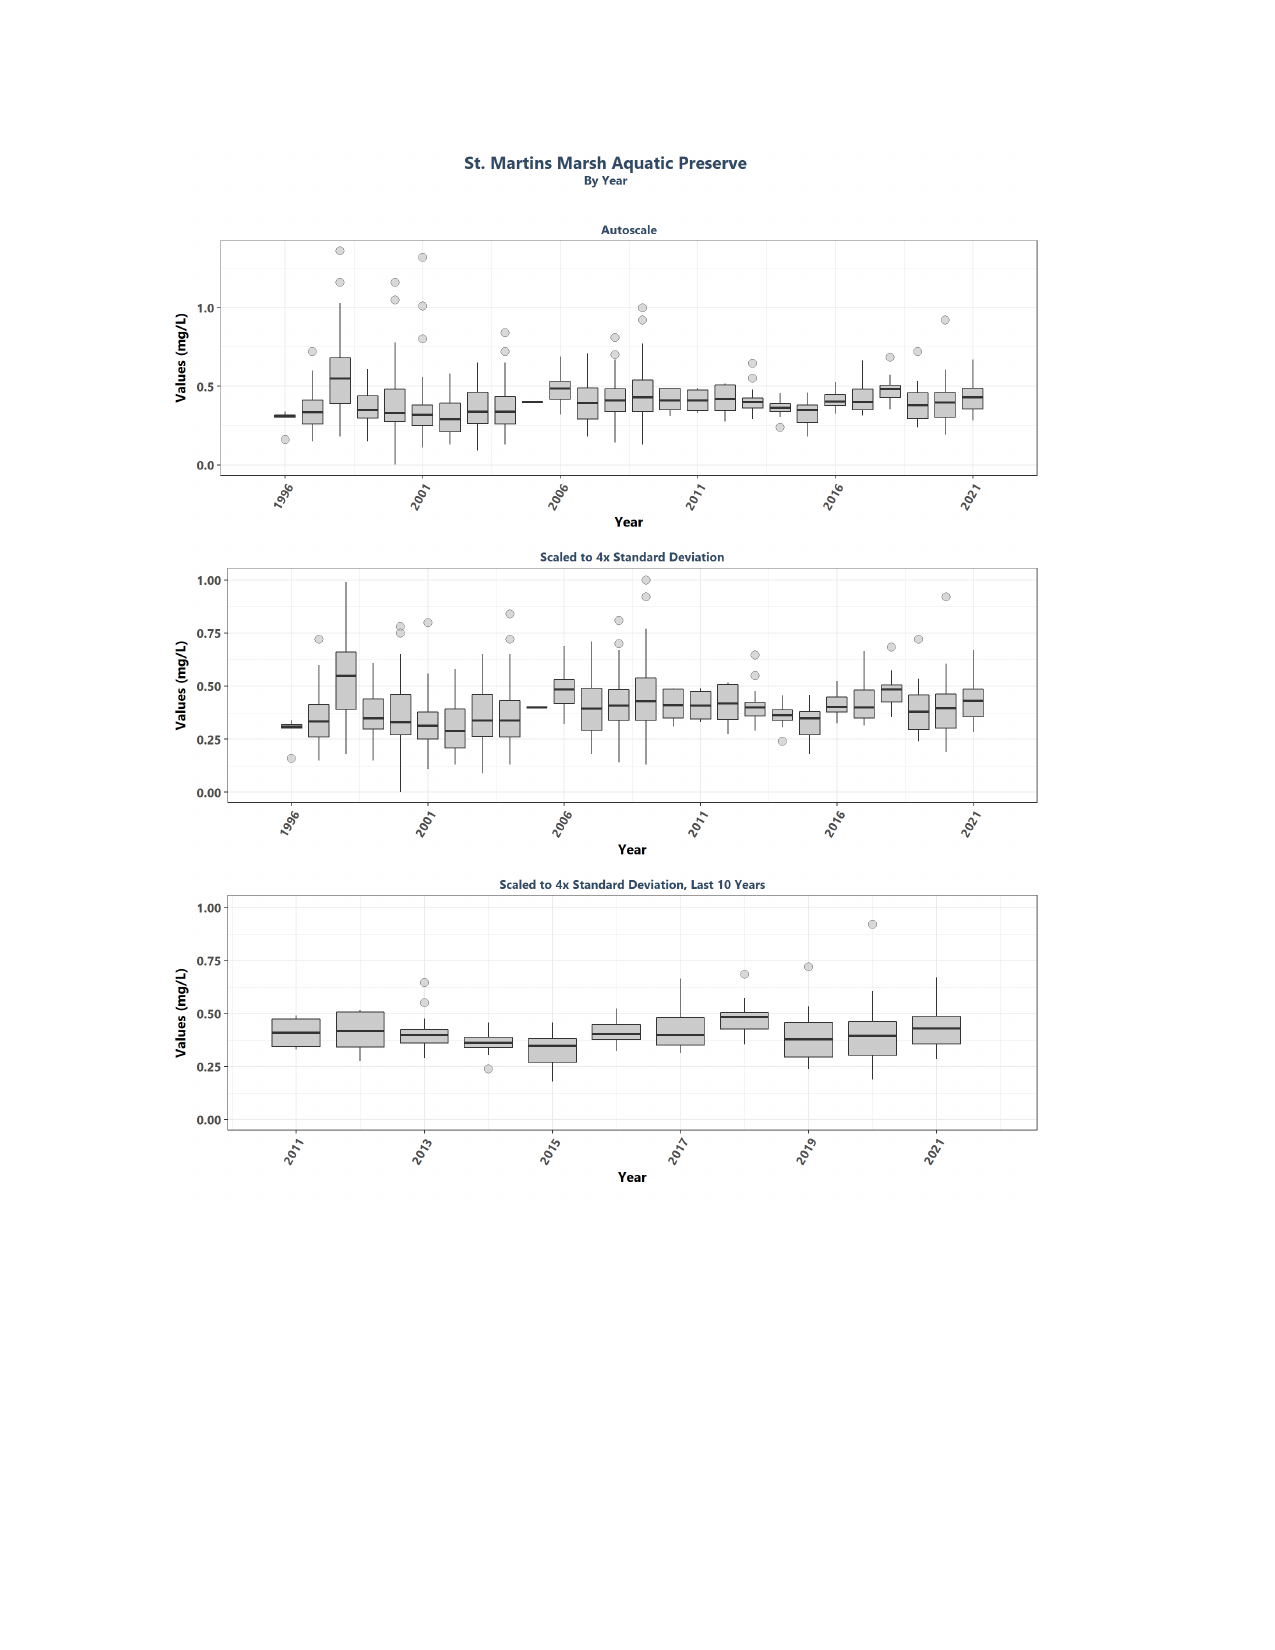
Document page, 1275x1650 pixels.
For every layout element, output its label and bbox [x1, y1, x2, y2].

picture [168, 150, 1044, 1200]
